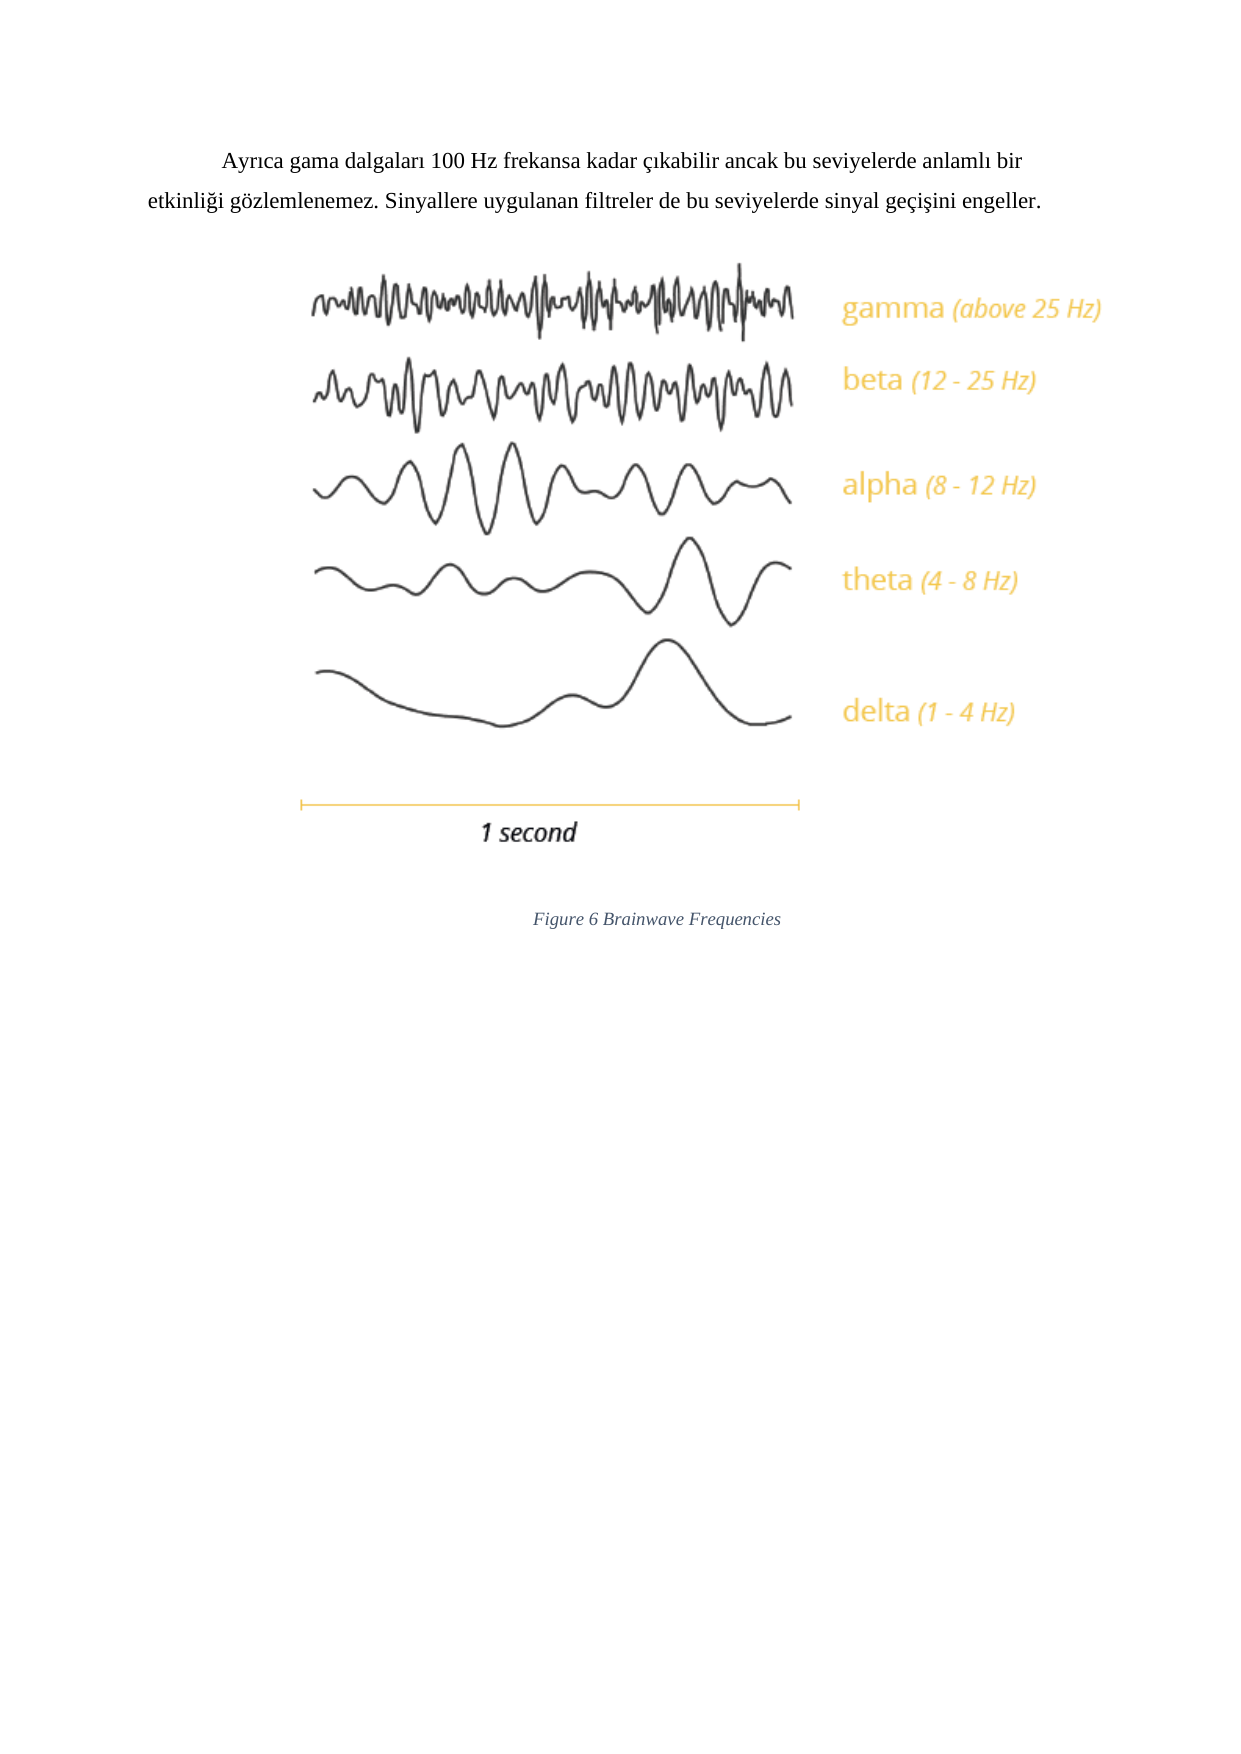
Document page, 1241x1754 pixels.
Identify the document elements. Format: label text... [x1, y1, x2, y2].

picture [221, 243, 1152, 878]
text Ayrıca gama dalgaları 100 Hz frekansa kadar çıkabilir ancak bu seviyelerde anlamlı bir etkinliği gözlemlenemez. Sinyallere uygulanan filtreler de bu seviyelerde sinyal geçişini engeller. [148, 148, 1093, 213]
